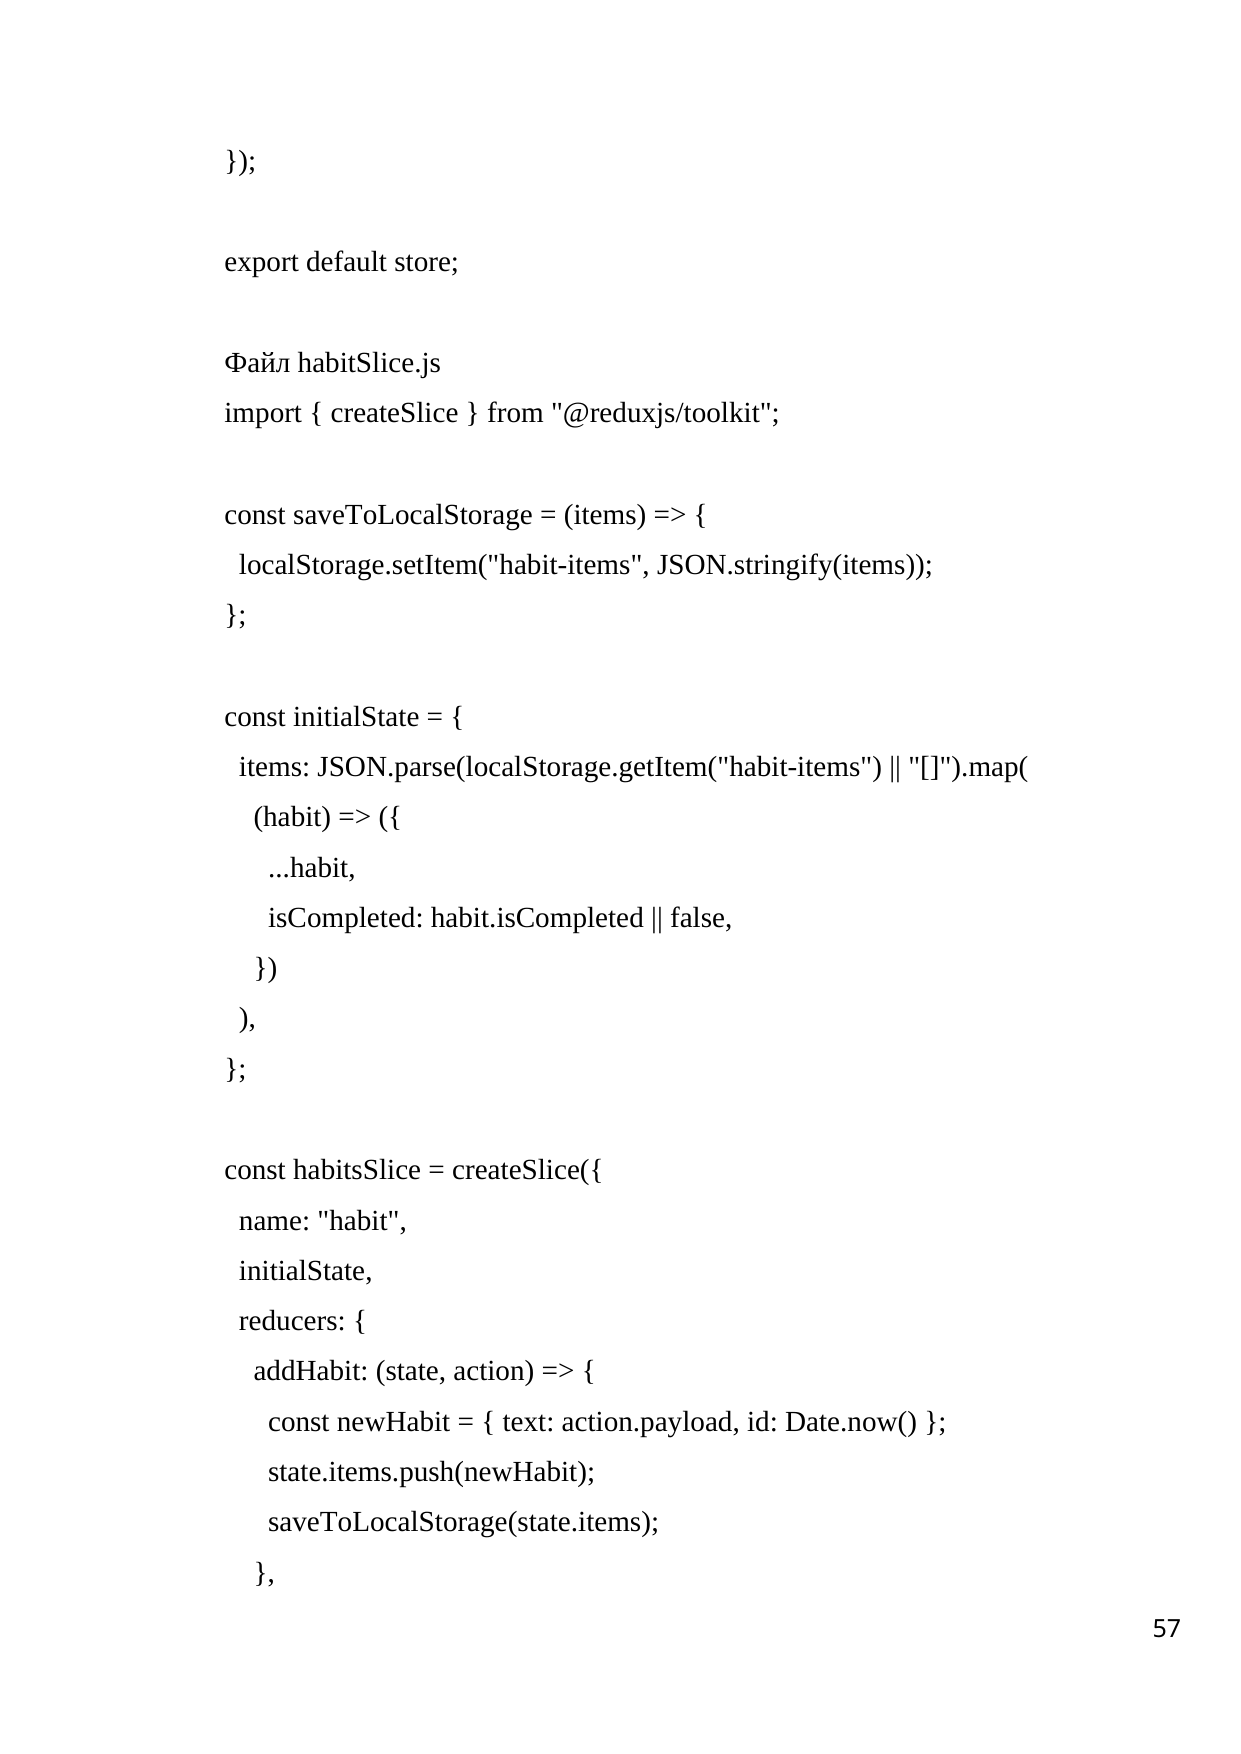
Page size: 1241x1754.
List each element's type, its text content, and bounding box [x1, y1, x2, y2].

text isCompleted: habit.isCompleted || false, [177, 900, 1122, 933]
text export default store; [177, 244, 1122, 278]
text const initialState = { [177, 699, 1122, 732]
text state.items.push(newHabit); [177, 1454, 1122, 1488]
text Файл habitSlice.js [177, 345, 1122, 379]
text }; [177, 1051, 1122, 1084]
text }); [177, 143, 1122, 177]
text initialState, [177, 1253, 1122, 1286]
text const saveToLocalStorage = (items) => { [177, 497, 1122, 530]
text reducers: { [177, 1303, 1122, 1337]
text addHabit: (state, action) => { [177, 1353, 1122, 1387]
text name: "habit", [177, 1203, 1122, 1236]
text saveToLocalStorage(state.items); [177, 1504, 1122, 1538]
text localStorage.setItem("habit-items", JSON.stringify(items)); [177, 547, 1122, 581]
text const habitsSlice = createSlice({ [177, 1152, 1122, 1186]
text items: JSON.parse(localStorage.getItem("habit-items") || "[]").map( [177, 749, 1122, 783]
text ...habit, [177, 850, 1122, 883]
text }; [177, 597, 1122, 631]
text const newHabit = { text: action.payload, id: Date.now() }; [177, 1404, 1122, 1437]
text }, [177, 1555, 1122, 1588]
text import { createSlice } from "@reduxjs/toolkit"; [177, 395, 1122, 429]
text }) [177, 950, 1122, 984]
text ), [177, 1001, 1122, 1034]
text (habit) => ({ [177, 799, 1122, 833]
